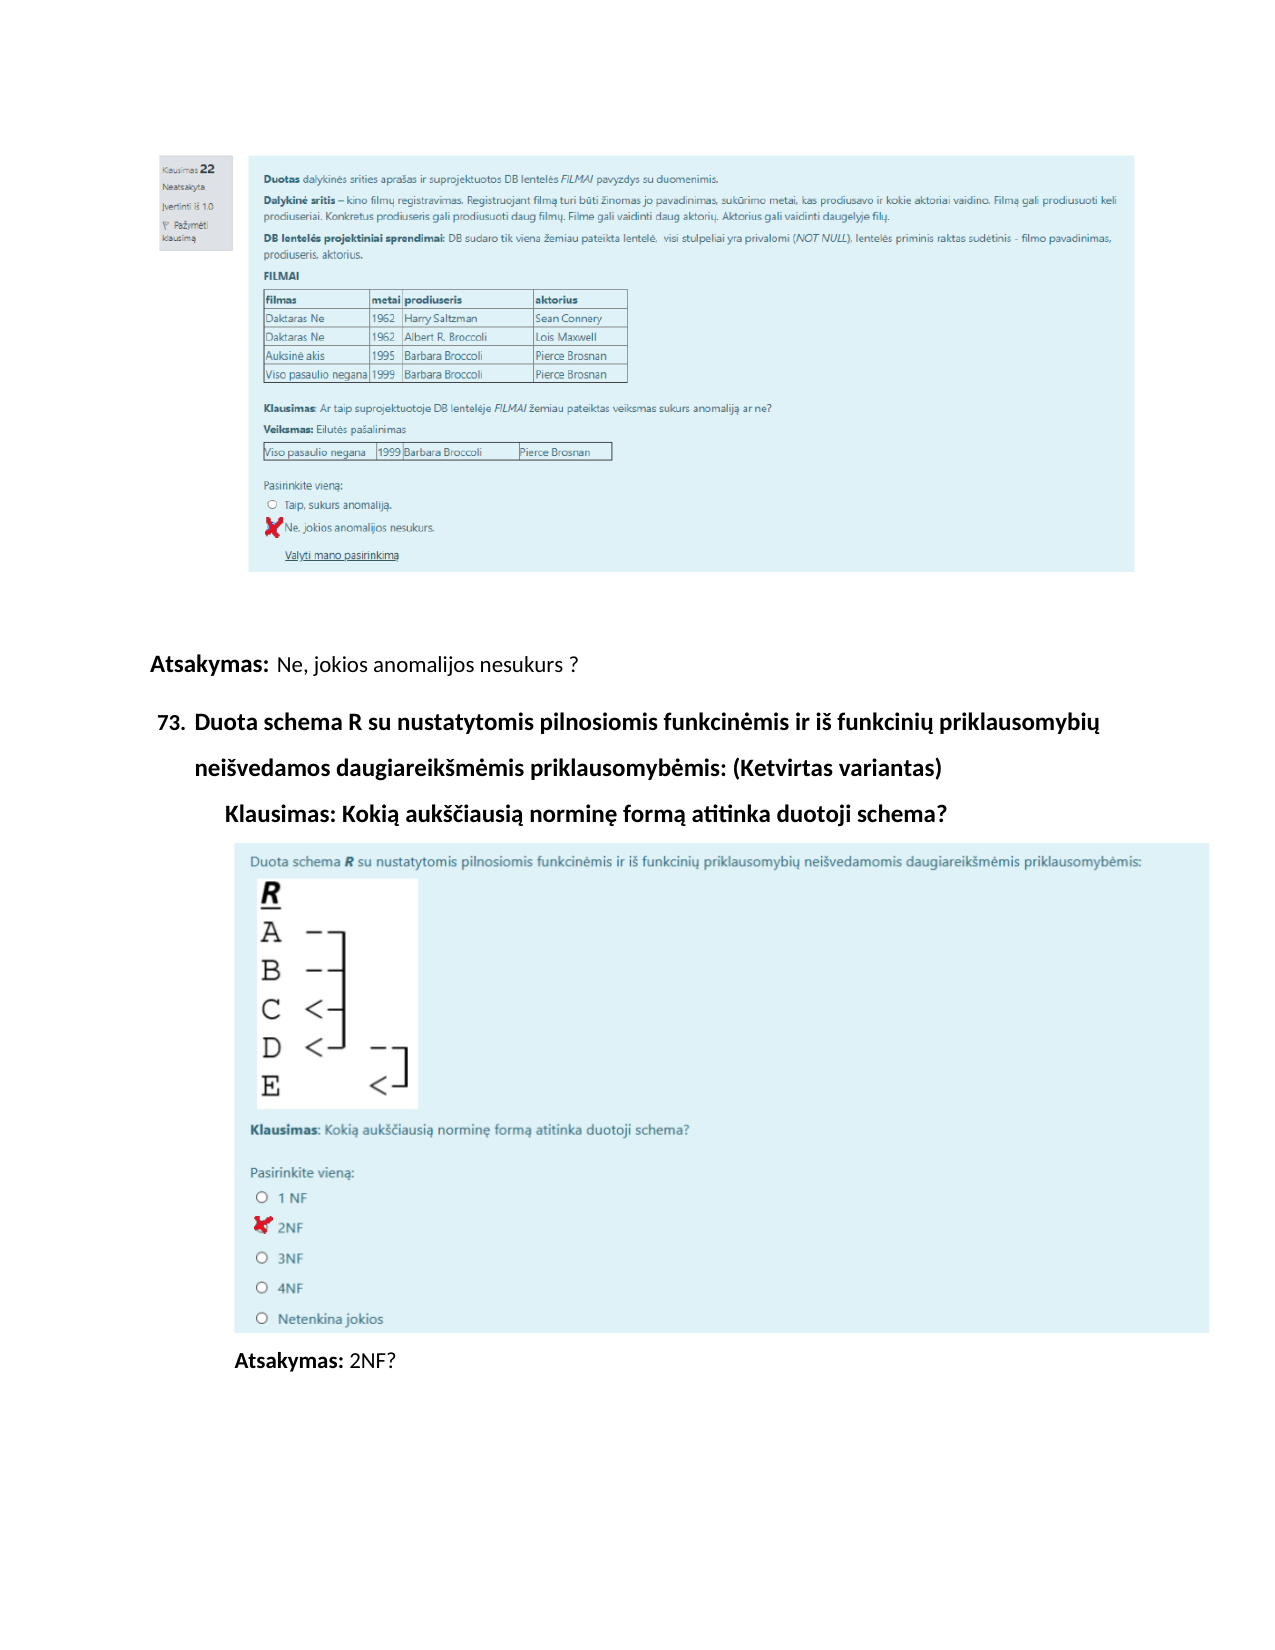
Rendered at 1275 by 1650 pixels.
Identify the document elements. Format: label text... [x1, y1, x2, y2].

picture [159, 150, 1135, 572]
subtitle Duota schema R su nustatytomis pilnosiomis funkcinėmis ir iš funkcinių priklausomybių neišvedamos daugiareikšmėmis priklausomybėmis: (Ketvirtas variantas) [157, 706, 1125, 782]
text Klausimas: Kokią aukščiausią norminę formą atitinka duotoji schema? [225, 798, 1125, 828]
picture [234, 843, 1210, 1333]
text Atsakymas: Ne, jokios anomalijos nesukurs ? [150, 648, 1125, 678]
text Atsakymas: 2NF? [234, 1346, 1125, 1374]
